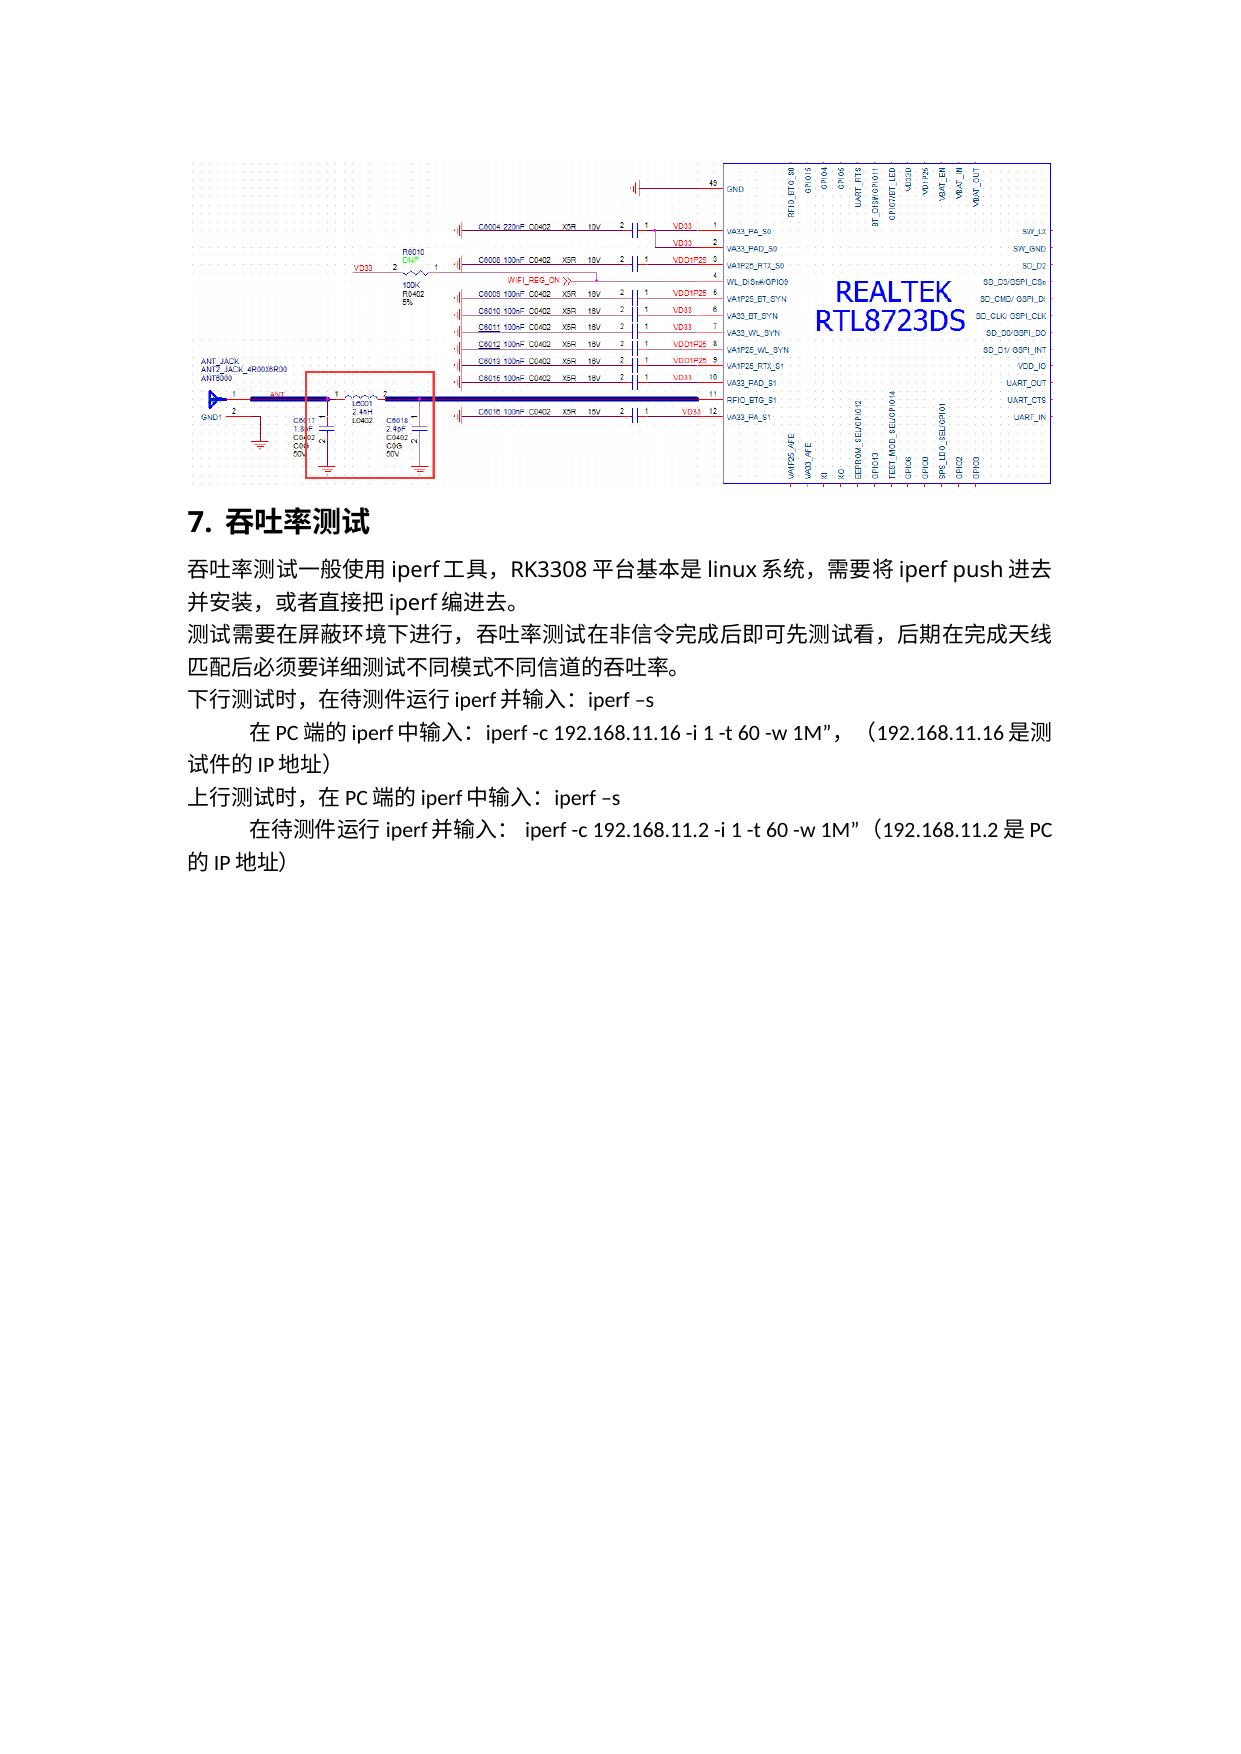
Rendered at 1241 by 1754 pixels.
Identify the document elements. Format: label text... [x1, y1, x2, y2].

text 在待测件运行iperf并输入： iperf -c 192.168.11.2 -i 1 -t 60 -w 1M”（192.168.11.2是PC的IP地址） [187, 812, 1053, 877]
text 上行测试时，在PC端的iperf中输入：iperf –s [187, 779, 1053, 812]
text 在PC端的iperf中输入：iperf -c 192.168.11.16 -i 1 -t 60 -w 1M”，（192.168.11.16是测试件的IP地址） [187, 714, 1053, 779]
list 吞吐率测试 [187, 487, 1053, 552]
picture [187, 162, 1053, 487]
text 下行测试时，在待测件运行iperf并输入：iperf –s [187, 682, 1053, 714]
text 吞吐率测试一般使用iperf工具，RK3308平台基本是linux系统，需要将iperf push进去并安装，或者直接把iperf编进去。 [187, 552, 1053, 617]
text 测试需要在屏蔽环境下进行，吞吐率测试在非信令完成后即可先测试看，后期在完成天线匹配后必须要详细测试不同模式不同信道的吞吐率。 [187, 617, 1053, 682]
